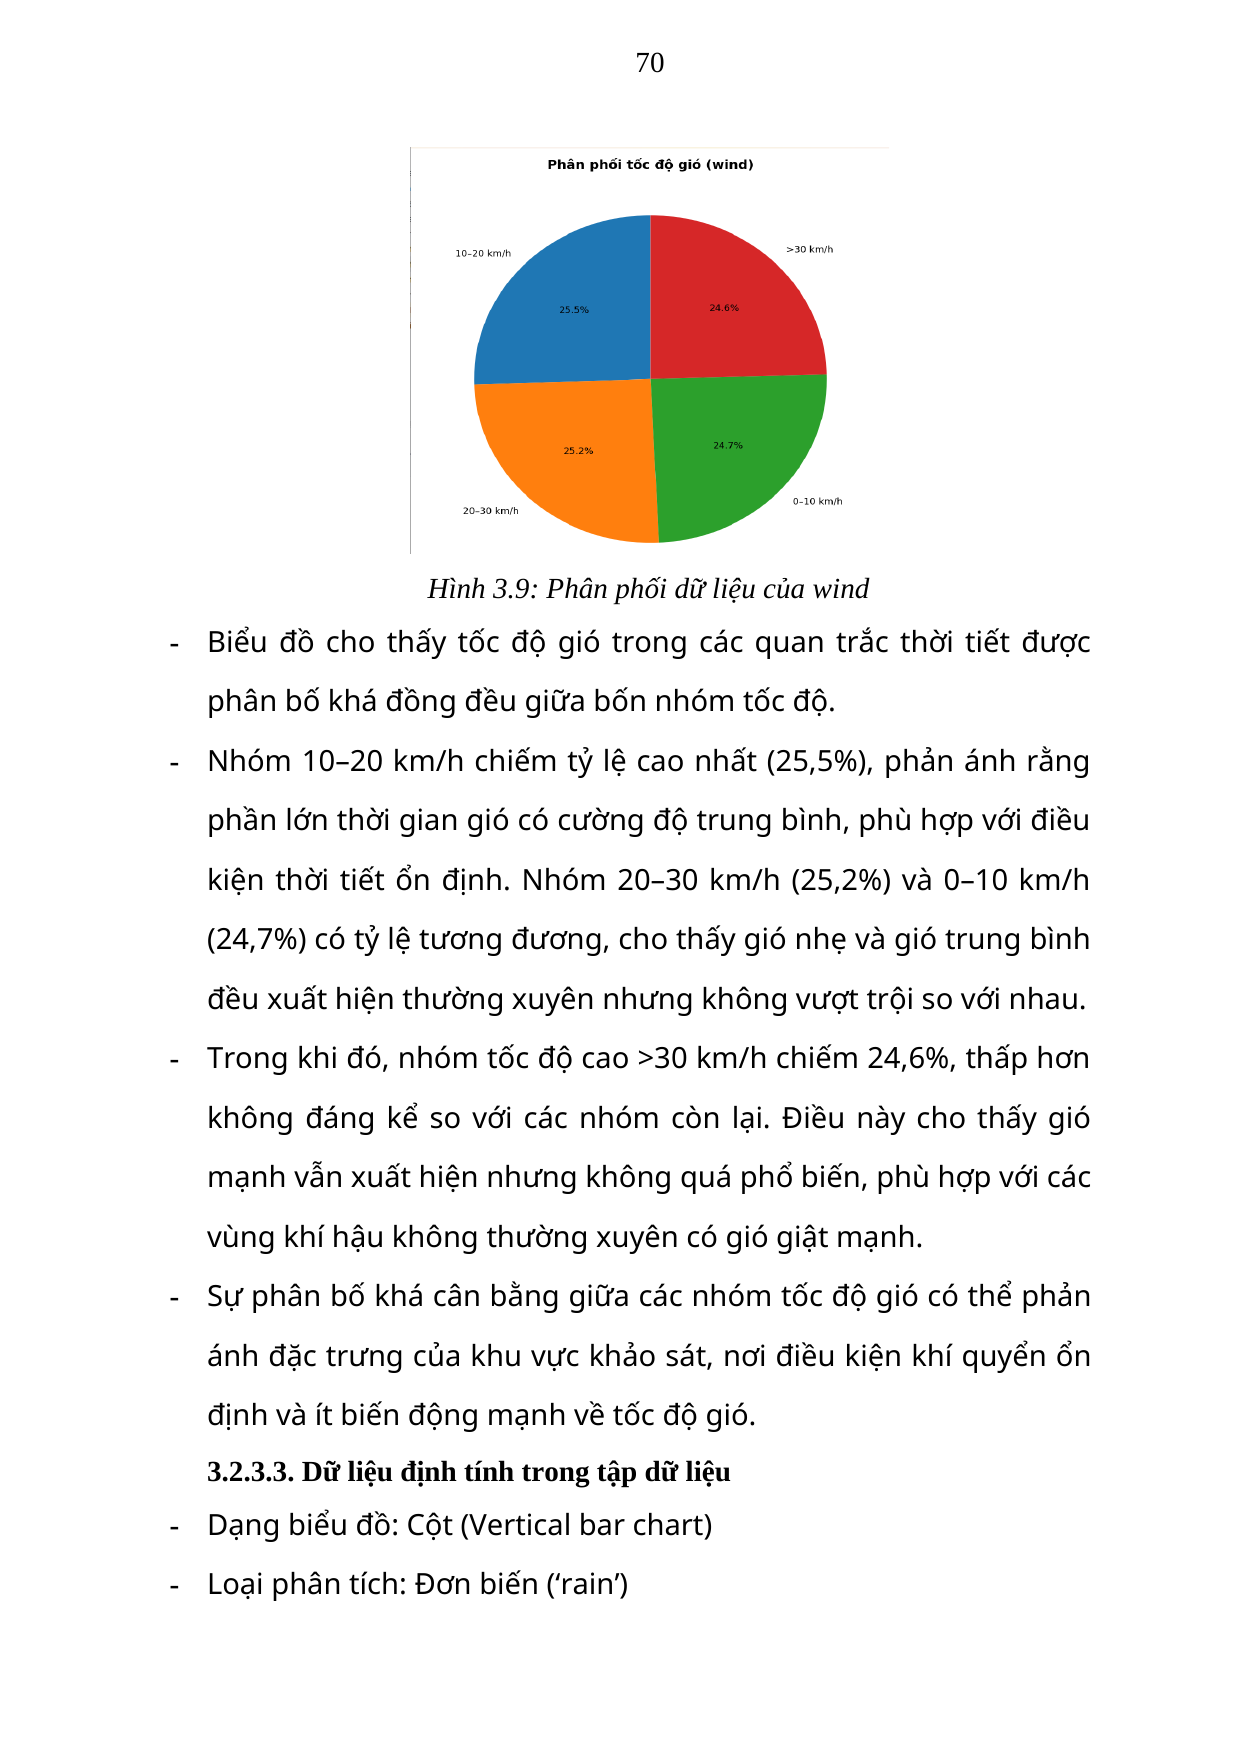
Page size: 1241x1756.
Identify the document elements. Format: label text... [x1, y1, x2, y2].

picture [410, 147, 890, 554]
list Dạng biểu đồ: Cột (Vertical bar chart) [169, 1504, 1092, 1544]
list Biểu đồ cho thấy tốc độ gió trong các quan trắc thời tiết được phân bố khá đồng đều giữa bốn nhóm tốc độ. [169, 621, 1092, 720]
list Trong khi đó, nhóm tốc độ cao >30 km/h chiếm 24,6%, thấp hơn không đáng kể so với các nhóm còn lại. Điều này cho thấy gió mạnh vẫn xuất hiện nhưng không quá phổ biến, phù hợp với các vùng khí hậu không thường xuyên có gió giật mạnh. [169, 1037, 1092, 1256]
subtitle 3.2.3.3. Dữ liệu định tính trong tập dữ liệu [207, 1454, 1092, 1487]
list Loại phân tích: Đơn biến (‘rain’) [169, 1563, 1092, 1603]
list Nhóm 10–20 km/h chiếm tỷ lệ cao nhất (25,5%), phản ánh rằng phần lớn thời gian gió có cường độ trung bình, phù hợp với điều kiện thời tiết ổn định. Nhóm 20–30 km/h (25,2%) và 0–10 km/h (24,7%) có tỷ lệ tương đương, cho thấy gió nhẹ và gió trung bình đều xuất hiện thường xuyên nhưng không vượt trội so với nhau. [169, 740, 1092, 1018]
text Hình 3.9: Phân phối dữ liệu của wind [207, 571, 1092, 604]
list Sự phân bố khá cân bằng giữa các nhóm tốc độ gió có thể phản ánh đặc trưng của khu vực khảo sát, nơi điều kiện khí quyển ổn định và ít biến động mạnh về tốc độ gió. [169, 1275, 1092, 1434]
